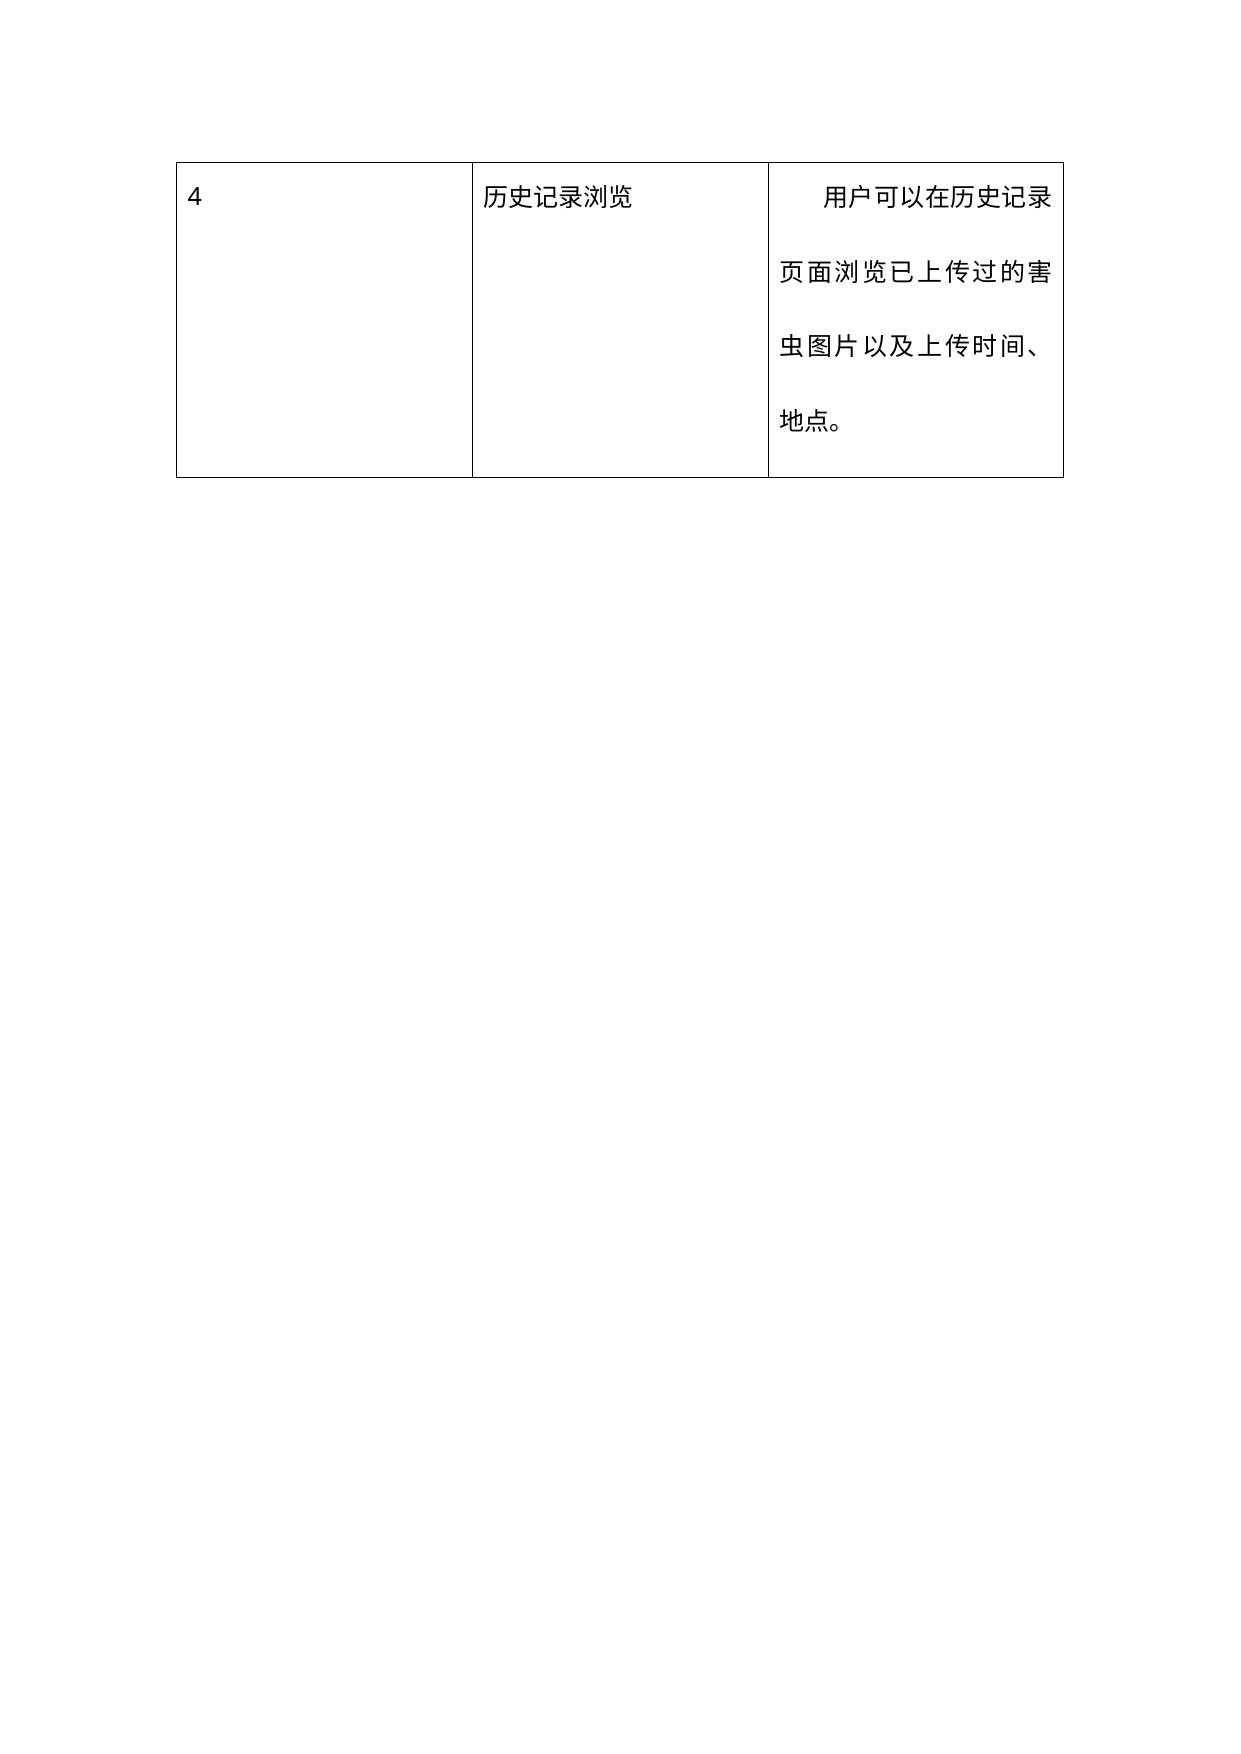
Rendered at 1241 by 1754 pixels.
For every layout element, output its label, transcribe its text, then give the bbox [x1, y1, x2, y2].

table_cell 历史记录浏览 [473, 163, 768, 477]
table_cell 4 [177, 163, 472, 477]
table_cell 用户可以在历史记录页面浏览已上传过的害虫图片以及上传时间、地点。 [769, 163, 1063, 477]
